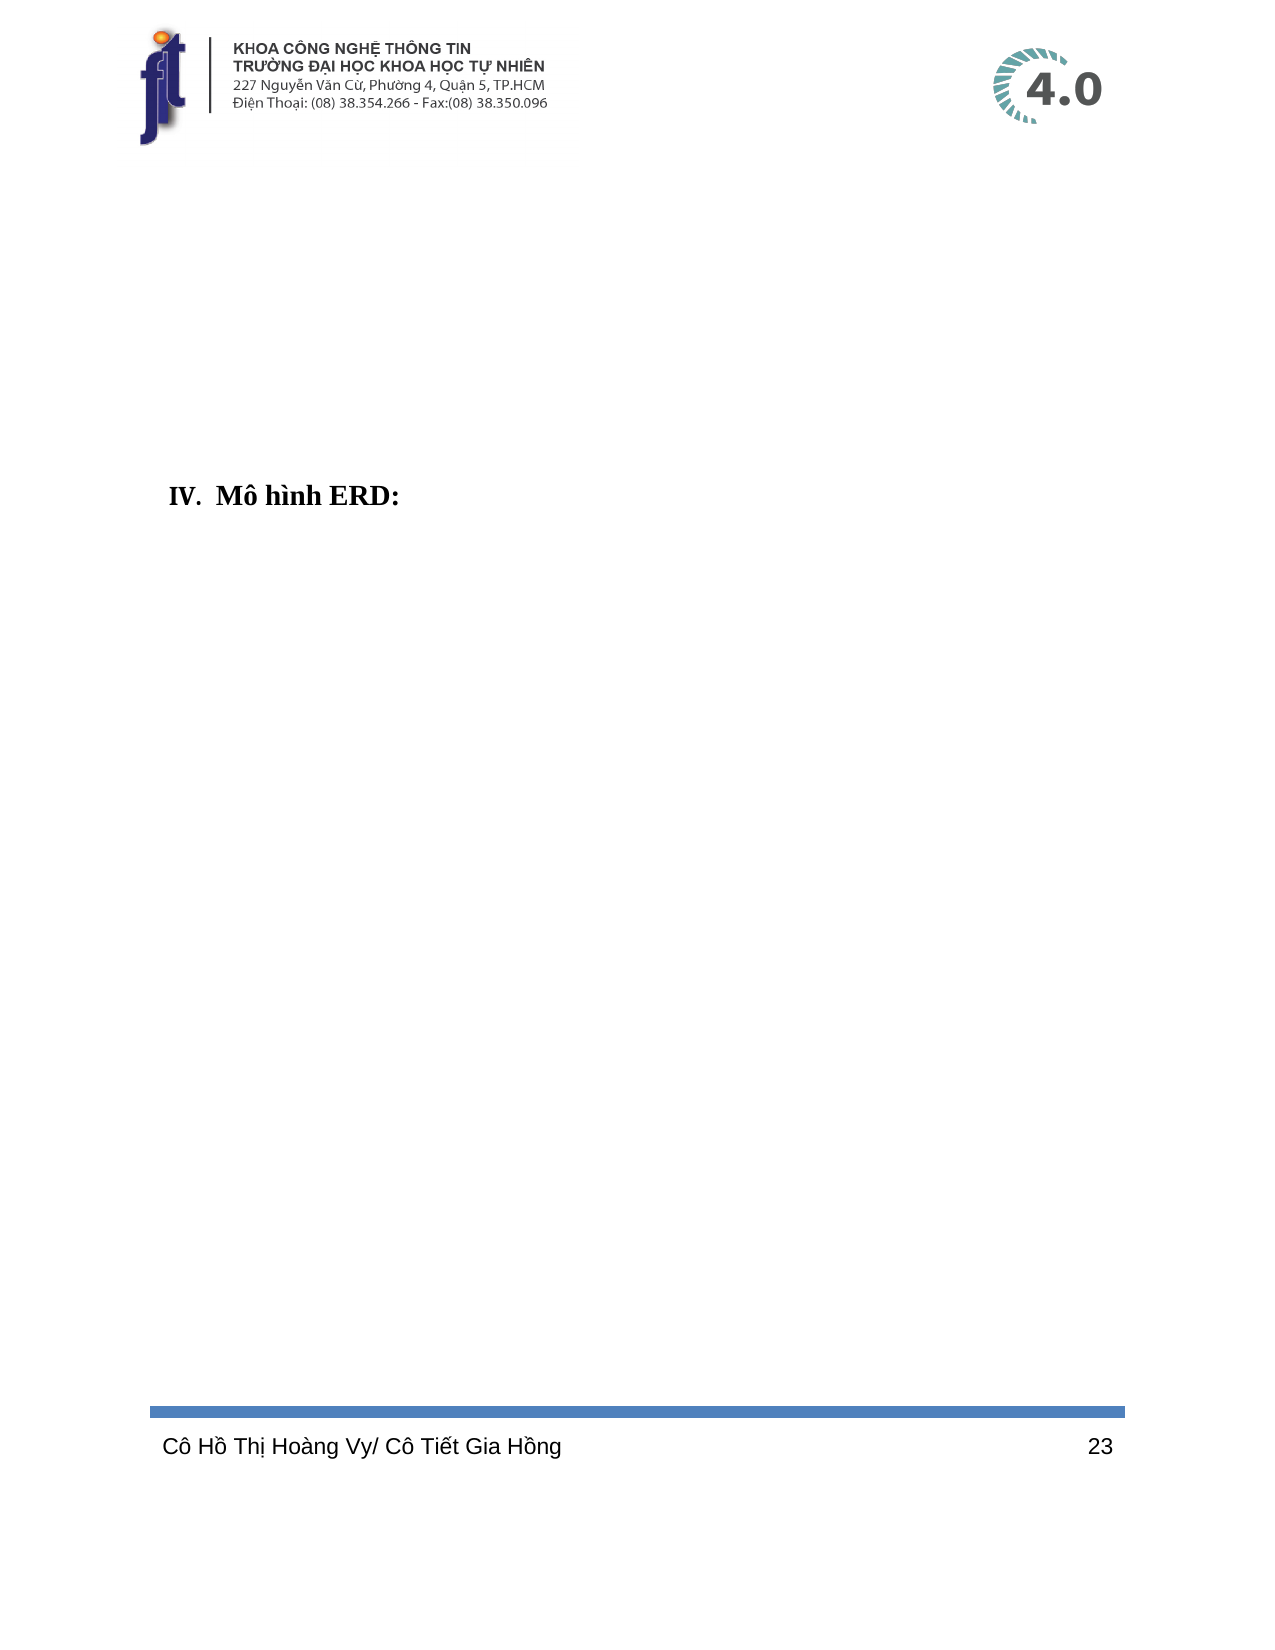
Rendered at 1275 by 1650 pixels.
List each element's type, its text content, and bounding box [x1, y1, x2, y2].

picture [985, 41, 1108, 127]
picture [117, 21, 580, 167]
list Mô hình ERD: [169, 478, 1125, 512]
